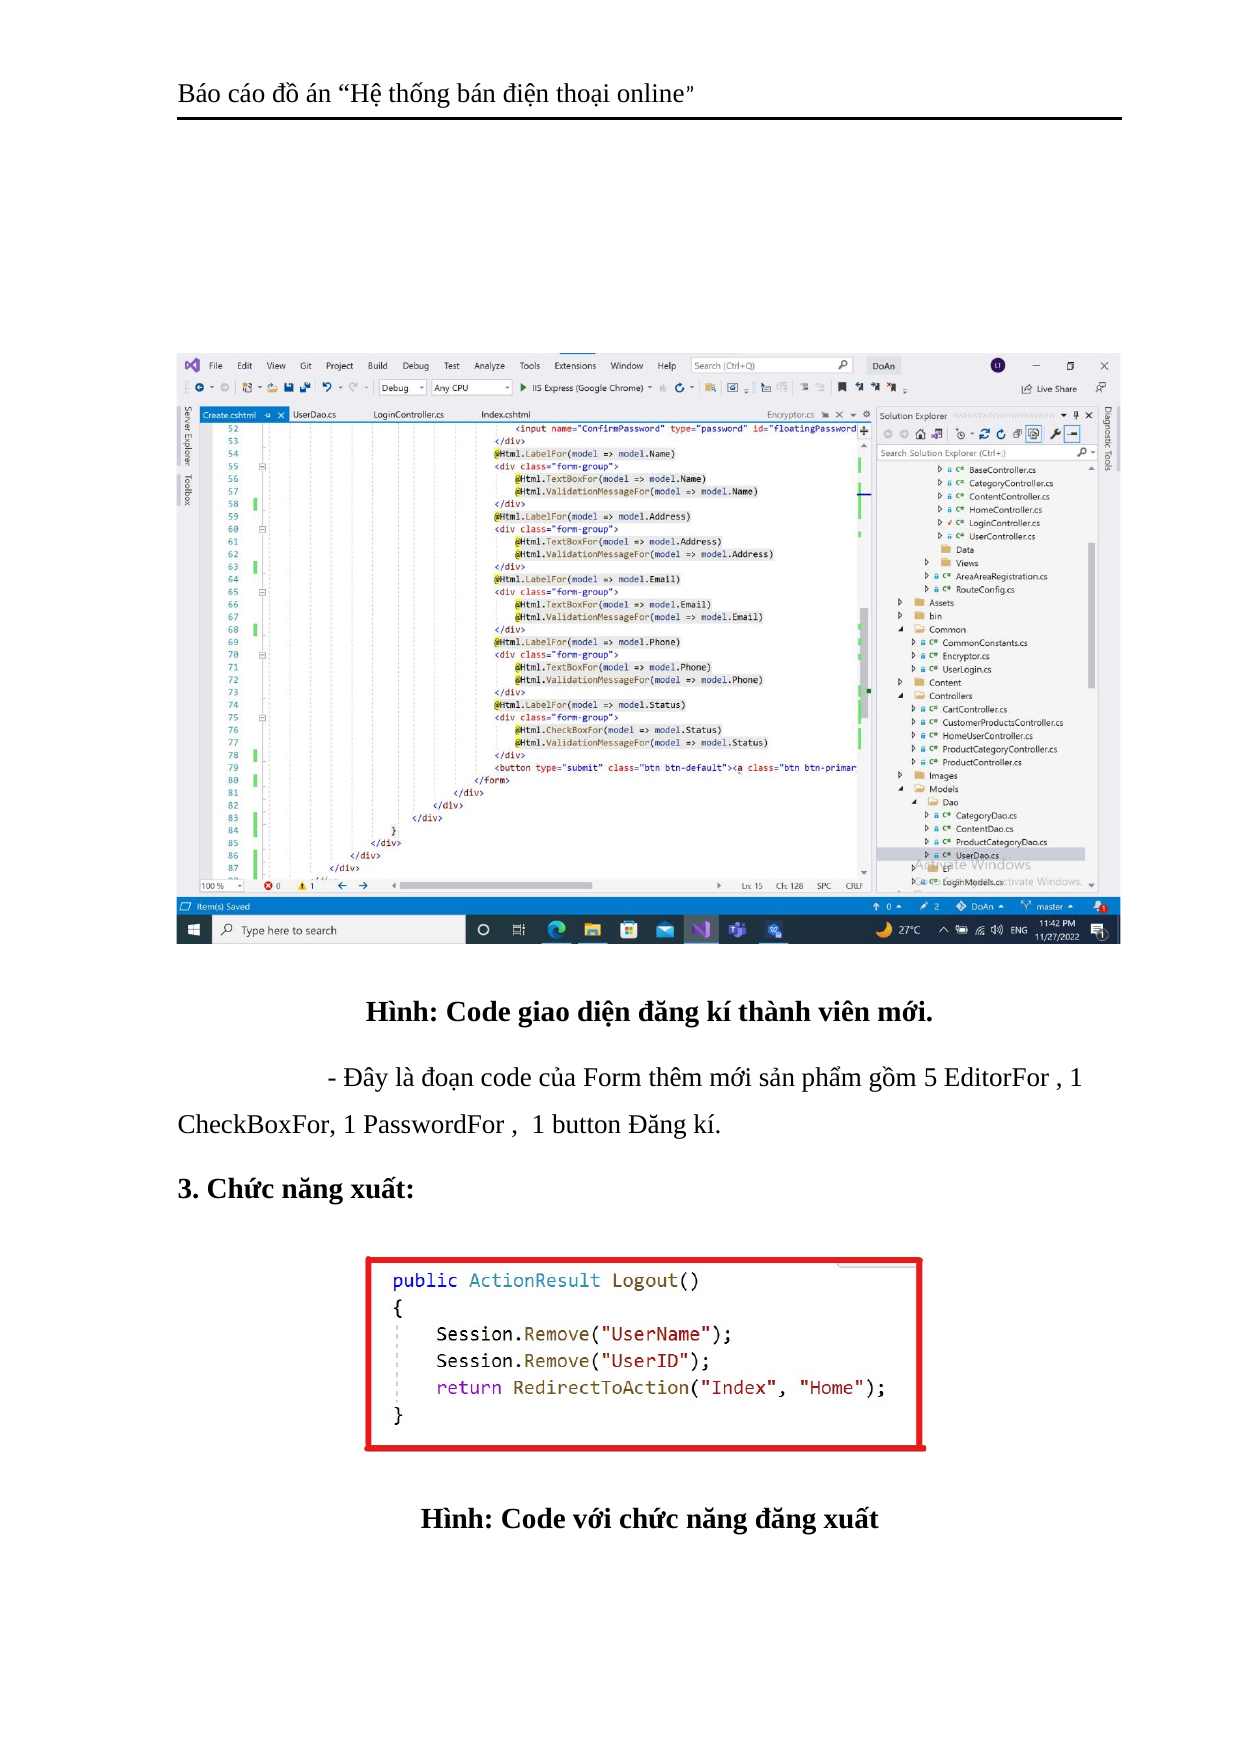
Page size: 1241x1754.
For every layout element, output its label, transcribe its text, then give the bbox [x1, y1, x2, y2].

list Chức năng xuất: [177, 1171, 1122, 1205]
text - Đây là đoạn code của Form thêm mới sản phẩm gồm 5 EditorFor , 1 CheckBoxFor, 1 PasswordFor , 1 button Đăng kí. [177, 1061, 1122, 1139]
picture [363, 1256, 927, 1452]
picture [176, 353, 1121, 944]
